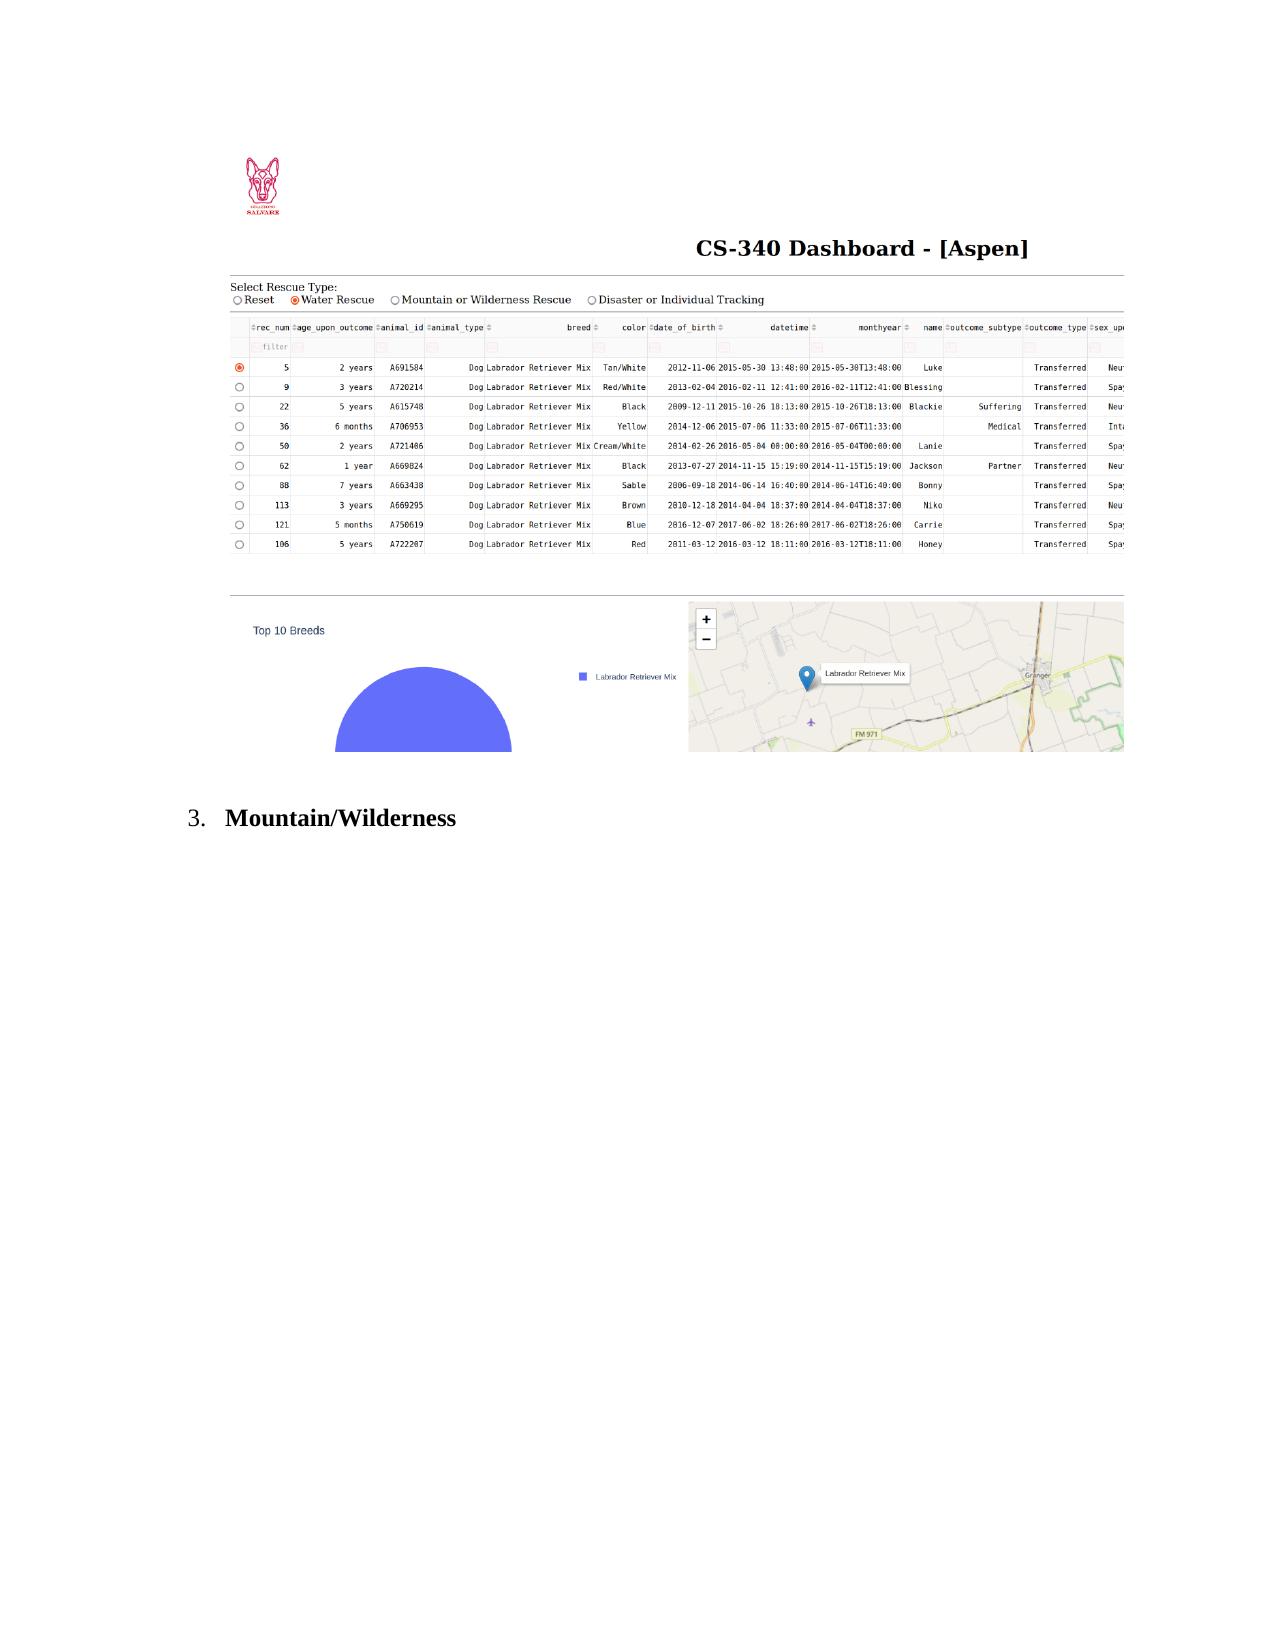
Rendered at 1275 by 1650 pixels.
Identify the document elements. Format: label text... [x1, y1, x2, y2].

picture [225, 150, 1124, 752]
list Mountain/Wilderness [187, 803, 1125, 832]
